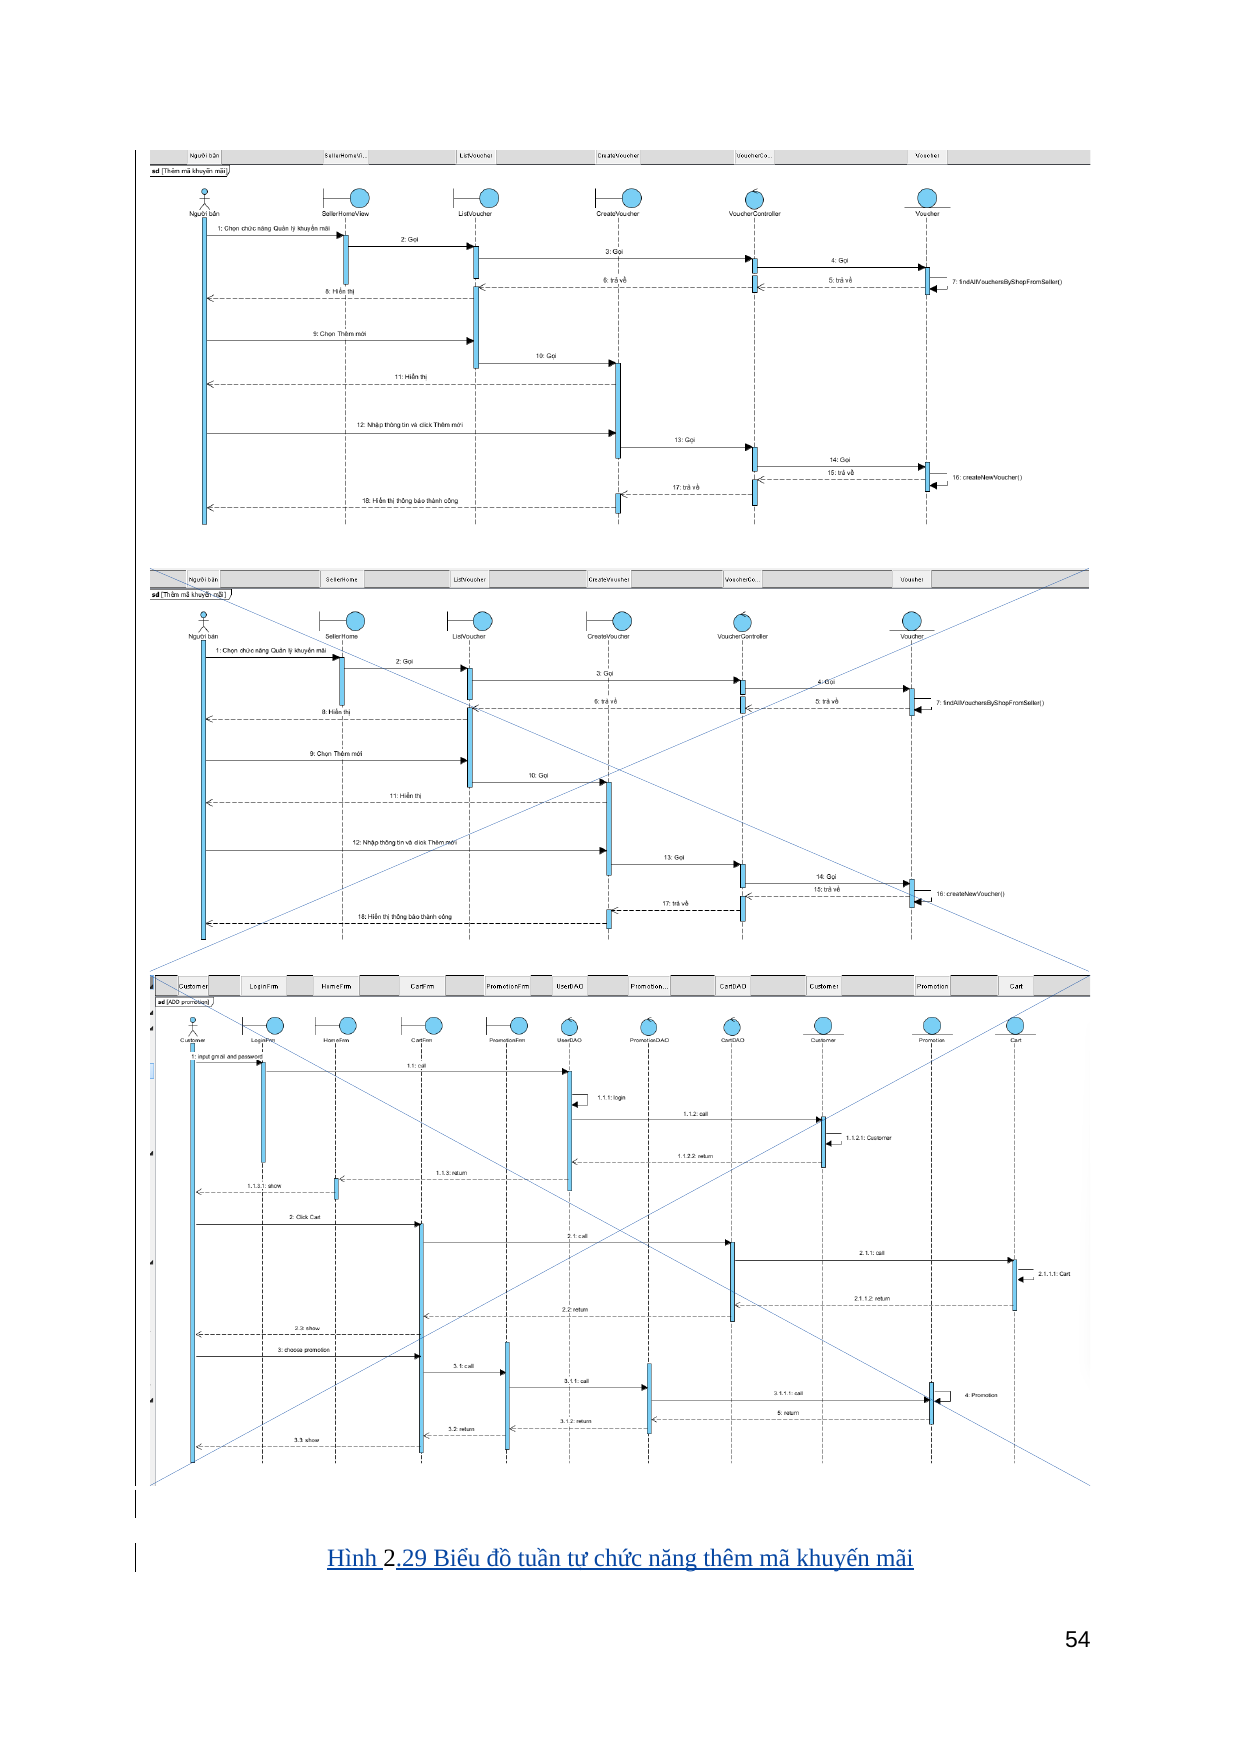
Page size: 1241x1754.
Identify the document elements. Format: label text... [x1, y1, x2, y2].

picture [152, 1232, 1088, 1486]
picture [622, 569, 1089, 970]
picture [150, 569, 617, 970]
picture [150, 976, 618, 1484]
picture [152, 975, 1088, 1229]
picture [152, 771, 1087, 972]
list 2 [150, 1543, 1090, 1572]
picture [152, 568, 1087, 769]
picture [150, 150, 1091, 565]
picture [622, 976, 1091, 1485]
